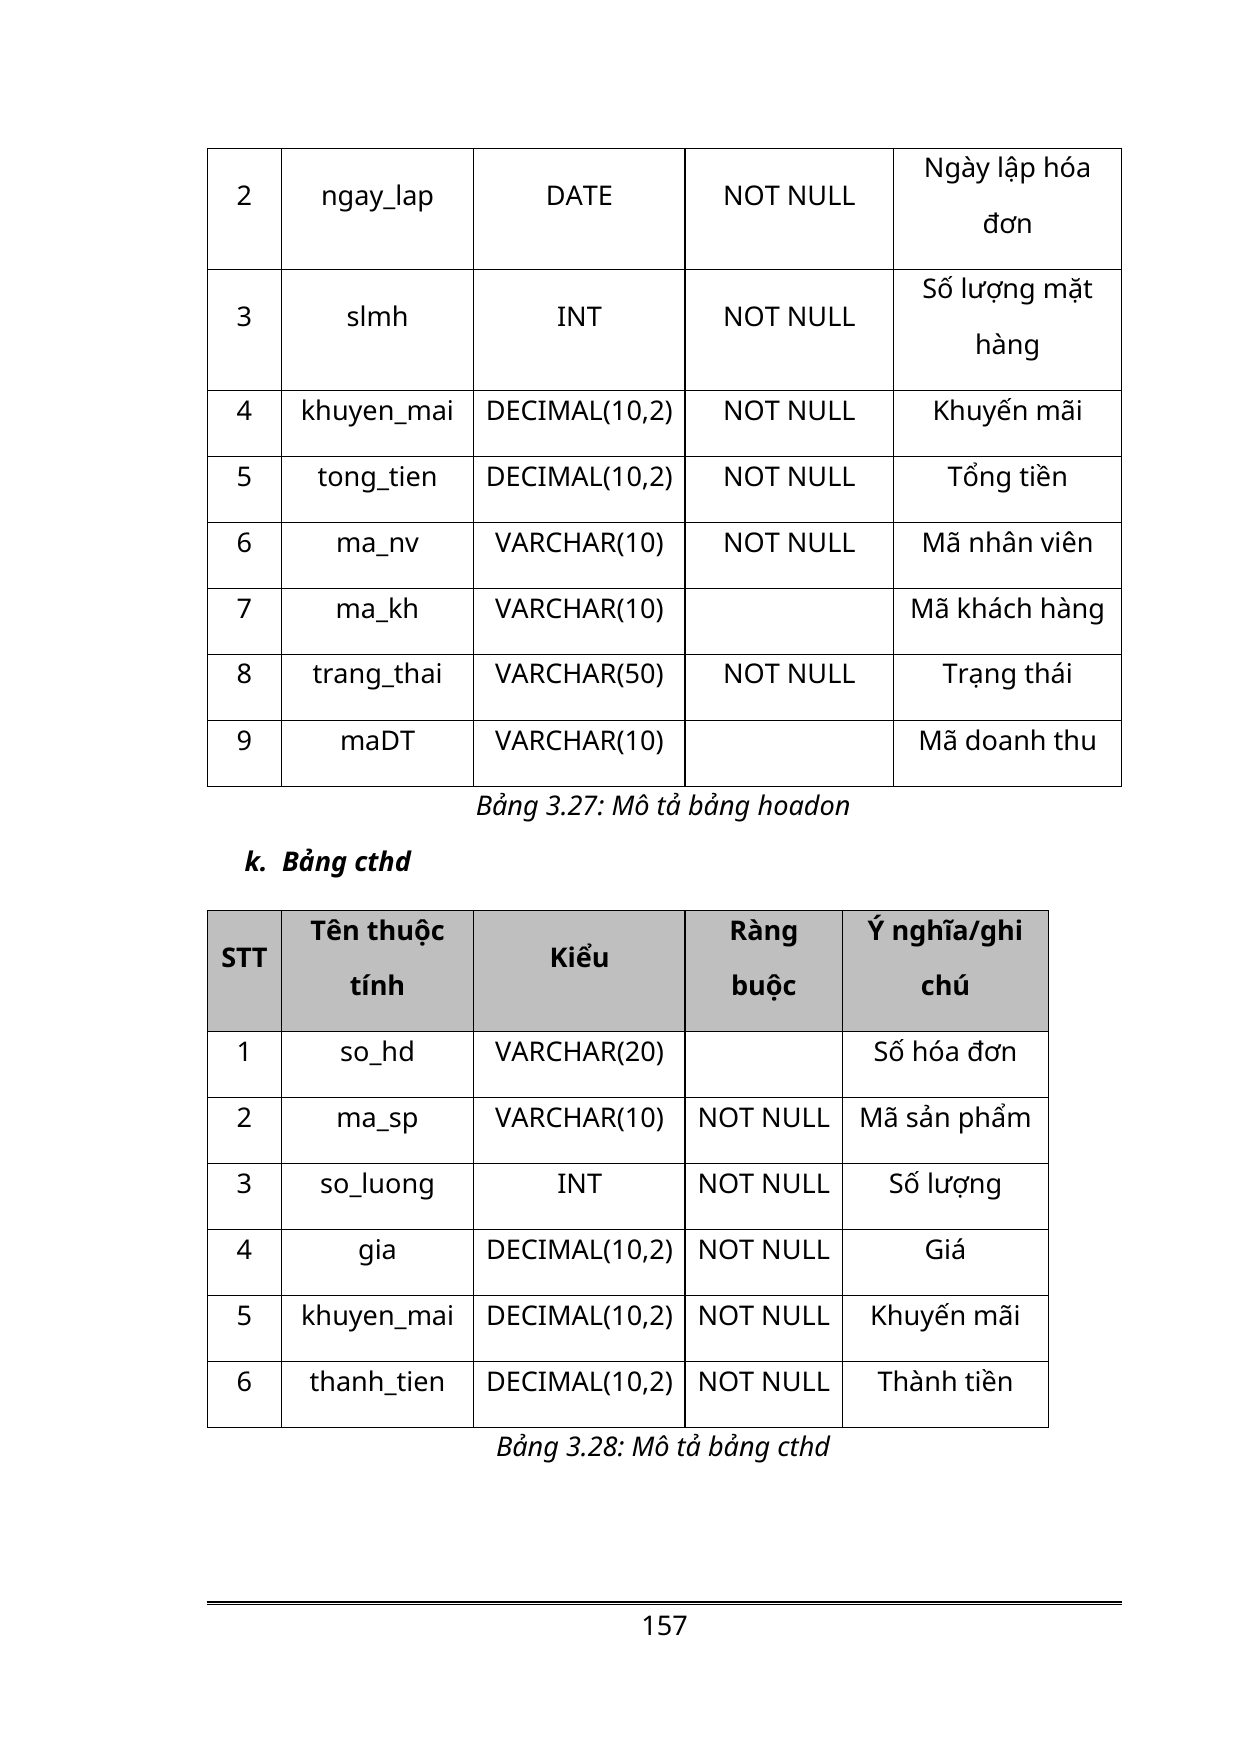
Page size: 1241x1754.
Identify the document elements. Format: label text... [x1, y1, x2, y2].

table_cell DECIMAL(10,2) [474, 1230, 684, 1295]
table_cell Giá [843, 1230, 1048, 1295]
table_cell Trạng thái [894, 655, 1121, 720]
table_cell ma_nv [282, 523, 473, 588]
table_cell NOT NULL [686, 149, 893, 269]
table_cell slmh [282, 270, 473, 390]
table_cell khuyen_mai [282, 1296, 473, 1361]
table_cell 5 [208, 1296, 281, 1361]
table_cell VARCHAR(10) [474, 589, 684, 654]
table_cell Số lượng [843, 1164, 1048, 1229]
table_cell NOT NULL [686, 1098, 842, 1163]
list Bảng cthd [244, 842, 1122, 879]
table_cell DECIMAL(10,2) [474, 457, 684, 522]
table_cell NOT NULL [686, 457, 893, 522]
table_cell 3 [208, 1164, 281, 1229]
table_cell khuyen_mai [282, 391, 473, 456]
table_cell 2 [208, 149, 281, 269]
table_cell Mã doanh thu [894, 721, 1121, 786]
table_header Tên thuộc tính [282, 911, 473, 1031]
table_cell NOT NULL [686, 270, 893, 390]
table_cell NOT NULL [686, 391, 893, 456]
table_cell 2 [208, 1098, 281, 1163]
table_cell VARCHAR(10) [474, 1098, 684, 1163]
table_cell Ngày lập hóa đơn [894, 149, 1121, 269]
table_cell VARCHAR(10) [474, 523, 684, 588]
table_cell Mã khách hàng [894, 589, 1121, 654]
table_cell so_hd [282, 1032, 473, 1097]
table_cell NOT NULL [686, 1296, 842, 1361]
table_cell NOT NULL [686, 1230, 842, 1295]
table_cell 1 [208, 1032, 281, 1097]
table_cell Mã sản phẩm [843, 1098, 1048, 1163]
table_cell ma_sp [282, 1098, 473, 1163]
table_cell NOT NULL [686, 523, 893, 588]
table_cell NOT NULL [686, 655, 893, 720]
table_cell Tổng tiền [894, 457, 1121, 522]
table_cell DECIMAL(10,2) [474, 1296, 684, 1361]
table_cell 5 [208, 457, 281, 522]
table_cell 4 [208, 1230, 281, 1295]
table_cell 3 [208, 270, 281, 390]
table_cell DECIMAL(10,2) [474, 391, 684, 456]
table_cell 7 [208, 589, 281, 654]
table_cell ma_kh [282, 589, 473, 654]
table_cell INT [474, 270, 684, 390]
table_header Ý nghĩa/ghi chú [843, 911, 1048, 1031]
table_cell Số hóa đơn [843, 1032, 1048, 1097]
table_cell [686, 589, 893, 654]
table_cell 9 [208, 721, 281, 786]
table_cell VARCHAR(10) [474, 721, 684, 786]
table_header STT [208, 911, 281, 1031]
table_cell gia [282, 1230, 473, 1295]
table_cell thanh_tien [282, 1362, 473, 1427]
table_cell Khuyến mãi [894, 391, 1121, 456]
table_cell 8 [208, 655, 281, 720]
table_cell ngay_lap [282, 149, 473, 269]
table_cell [686, 1032, 842, 1097]
table_cell Mã nhân viên [894, 523, 1121, 588]
table_cell NOT NULL [686, 1164, 842, 1229]
table_cell tong_tien [282, 457, 473, 522]
table_cell maDT [282, 721, 473, 786]
table_cell Thành tiền [843, 1362, 1048, 1427]
table_cell VARCHAR(50) [474, 655, 684, 720]
table_cell 4 [208, 391, 281, 456]
table_cell Khuyến mãi [843, 1296, 1048, 1361]
table_cell [686, 721, 893, 786]
table_cell DECIMAL(10,2) [474, 1362, 684, 1427]
table_header Ràng buộc [686, 911, 842, 1031]
table_header Kiểu [474, 911, 684, 1031]
table_cell Số lượng mặt hàng [894, 270, 1121, 390]
table_cell DATE [474, 149, 684, 269]
table_cell INT [474, 1164, 684, 1229]
table_cell so_luong [282, 1164, 473, 1229]
table_cell 6 [208, 1362, 281, 1427]
table_cell trang_thai [282, 655, 473, 720]
table_cell NOT NULL [686, 1362, 842, 1427]
table_cell 6 [208, 523, 281, 588]
table_cell VARCHAR(20) [474, 1032, 684, 1097]
